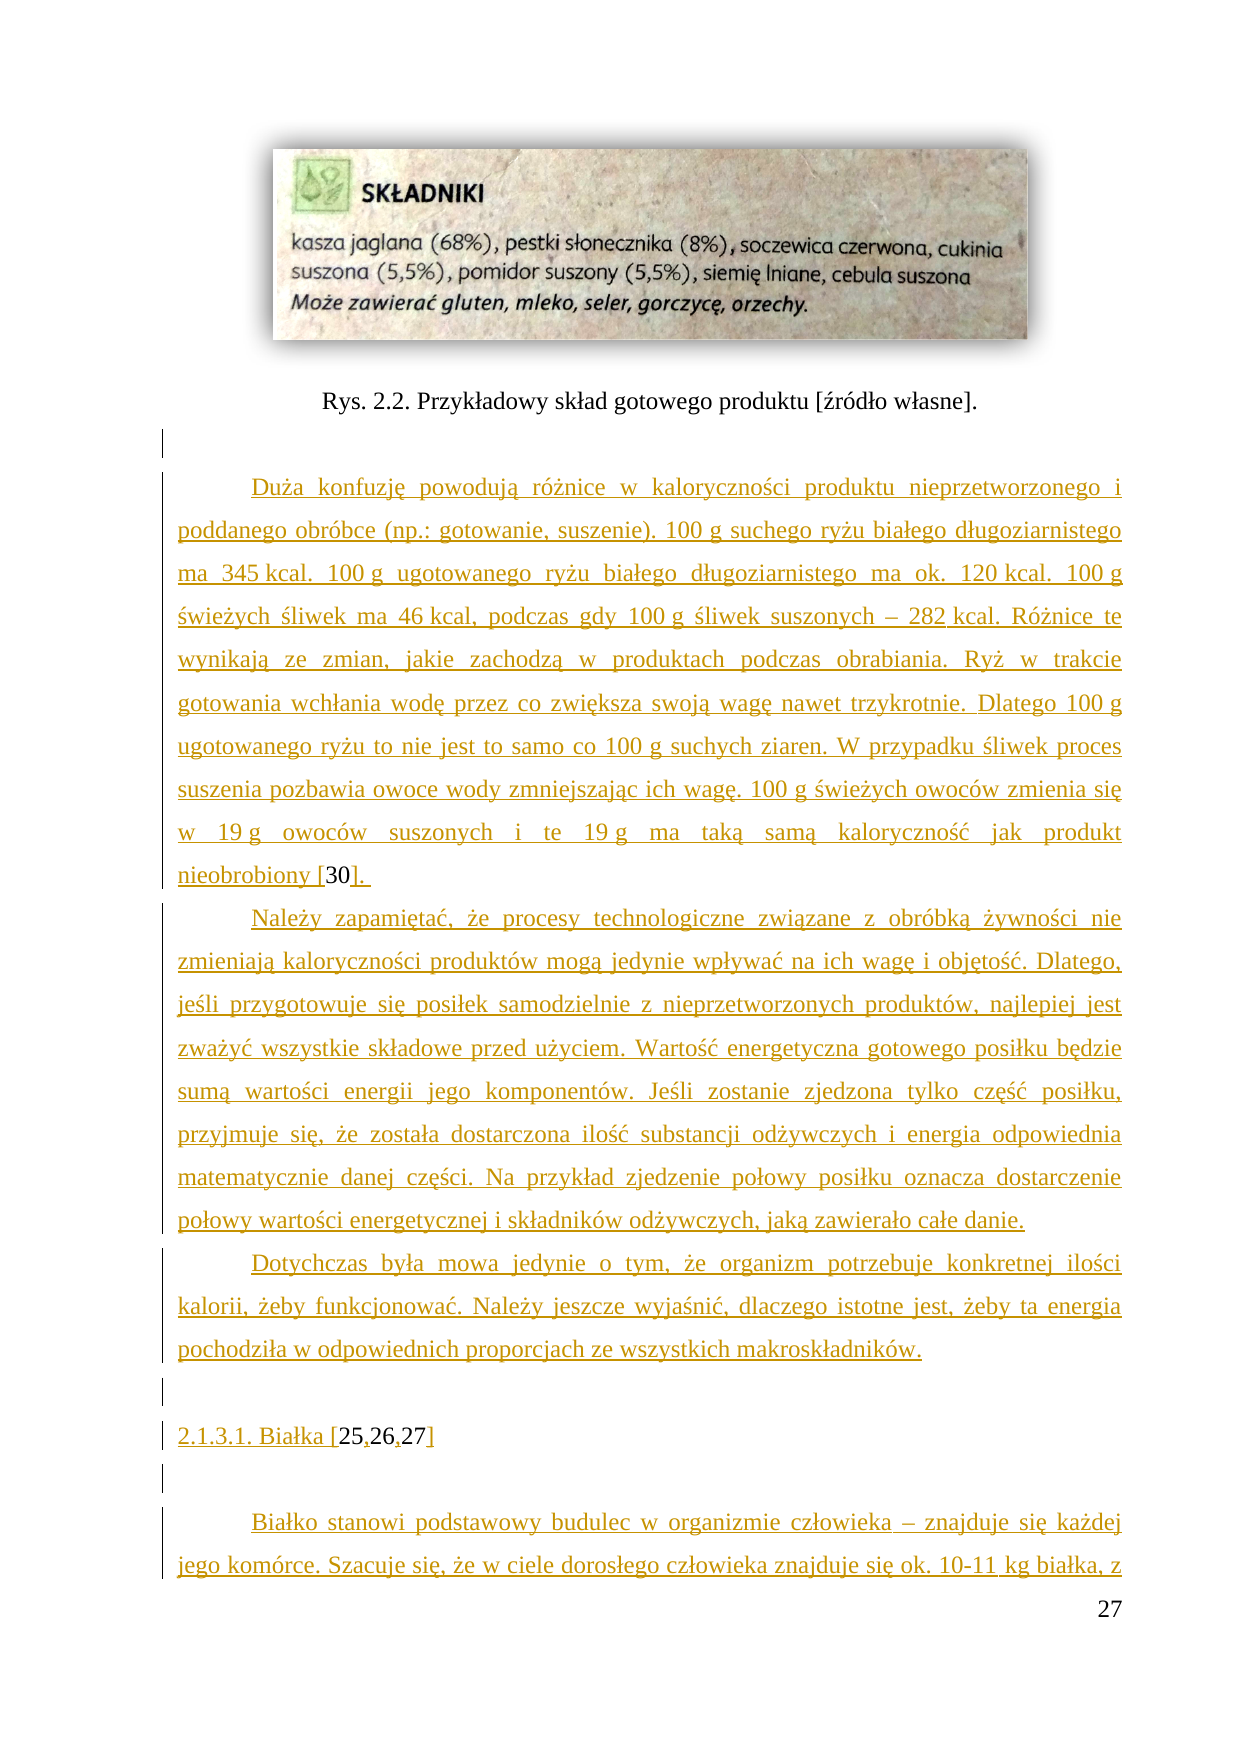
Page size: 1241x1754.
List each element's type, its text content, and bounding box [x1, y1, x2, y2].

subtitle 252627 [177, 1421, 1122, 1449]
text 30 [177, 472, 1122, 540]
text 30 [177, 757, 1122, 799]
text 30 [177, 670, 1122, 713]
text 30 [177, 800, 1122, 842]
text 30 [177, 584, 1122, 626]
text Rys. 2.2. Przykładowy skład gotowego produktu [źródło własne]. [177, 386, 1122, 414]
picture [273, 149, 1028, 340]
text 30 [177, 541, 1122, 583]
text 30 [177, 714, 1122, 756]
text 30 [177, 627, 1122, 669]
text 30 [177, 843, 1122, 889]
